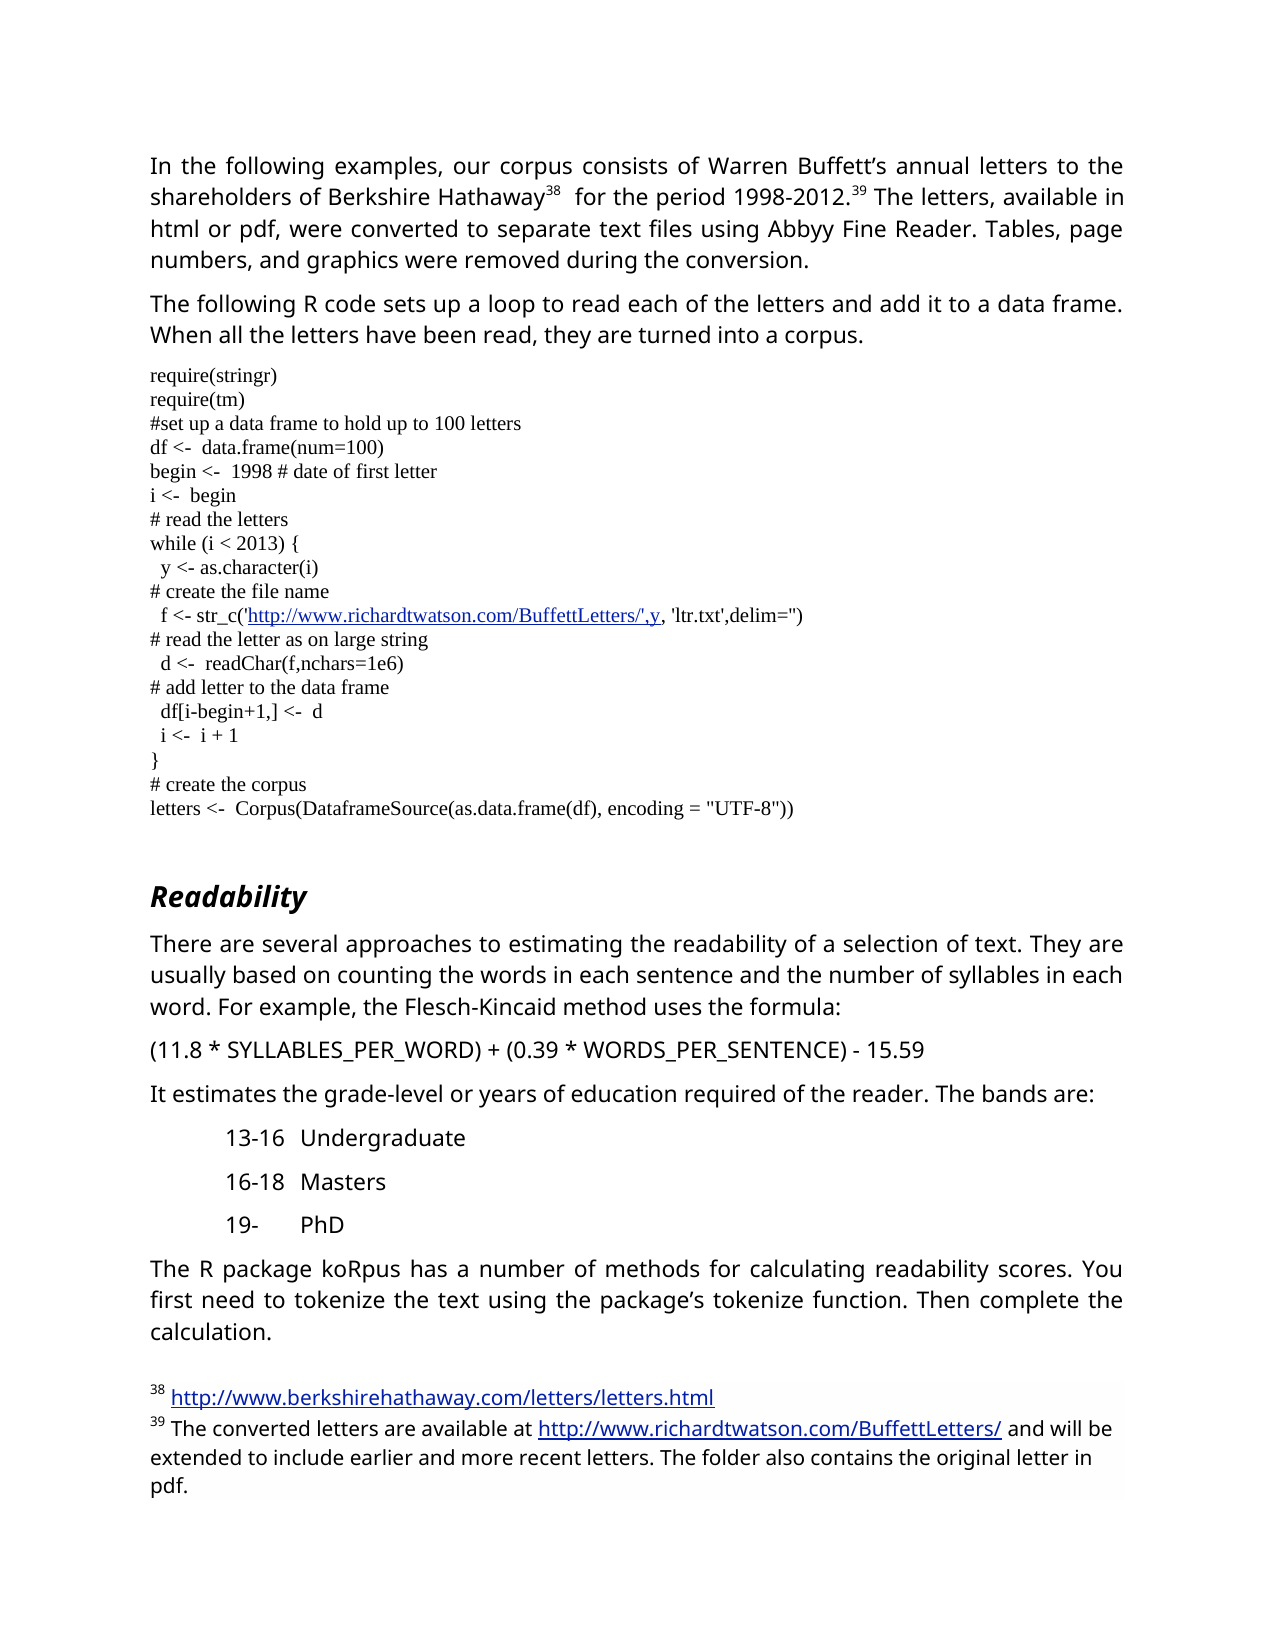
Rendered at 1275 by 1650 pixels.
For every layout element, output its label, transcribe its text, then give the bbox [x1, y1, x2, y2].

text The following R code sets up a loop to read each of the letters and add it to a data frame. When all the letters have been read, they are turned into a corpus. [150, 287, 1125, 350]
text i <- i + 1 [150, 723, 1125, 747]
text 16-18 Masters [150, 1166, 1125, 1197]
text require(stringr) [150, 362, 1125, 387]
text letters <- Corpus(DataframeSource(as.data.frame(df), encoding = "UTF-8")) [150, 796, 1125, 820]
text df[i-begin+1,] <- d [150, 699, 1125, 723]
text The R package koRpus has a number of methods for calculating readability scores. You first need to tokenize the text using the package’s tokenize function. Then complete the calculation. [150, 1253, 1125, 1347]
text 13-16 Undergraduate [150, 1122, 1125, 1153]
text while (i < 2013) { [150, 531, 1125, 555]
text (11.8 * syllables_per_word) + (0.39 * words_per_sentence) - 15.59 [150, 1034, 1125, 1066]
text # create the corpus [150, 772, 1125, 796]
text # read the letters [150, 507, 1125, 531]
subtitle Readability [150, 876, 1125, 916]
text y <- as.character(i) [150, 555, 1125, 579]
text # create the file name [150, 579, 1125, 603]
text f <- str_c('http://www.richardtwatson.com/BuffettLetters/',y, 'ltr.txt',delim='') [150, 603, 1125, 627]
text In the following examples, our corpus consists of Warren Buffett’s annual letters to the shareholders of Berkshire Hathaway for the period 1998-2012. The letters, available in html or pdf, were converted to separate text files using Abbyy Fine Reader. Tables, page numbers, and graphics were removed during the conversion. [150, 150, 1125, 275]
text 19- PhD [150, 1209, 1125, 1241]
text It estimates the grade-level or years of education required of the reader. The bands are: [150, 1078, 1125, 1109]
text d <- readChar(f,nchars=1e6) [150, 651, 1125, 675]
text } [150, 747, 1125, 772]
text require(tm) [150, 387, 1125, 411]
text begin <- 1998 # date of first letter [150, 459, 1125, 483]
text # add letter to the data frame [150, 675, 1125, 699]
text There are several approaches to estimating the readability of a selection of text. They are usually based on counting the words in each sentence and the number of syllables in each word. For example, the Flesch-Kincaid method uses the formula: [150, 928, 1125, 1022]
text df <- data.frame(num=100) [150, 435, 1125, 459]
text # read the letter as on large string [150, 627, 1125, 651]
text #set up a data frame to hold up to 100 letters [150, 411, 1125, 435]
text i <- begin [150, 483, 1125, 507]
